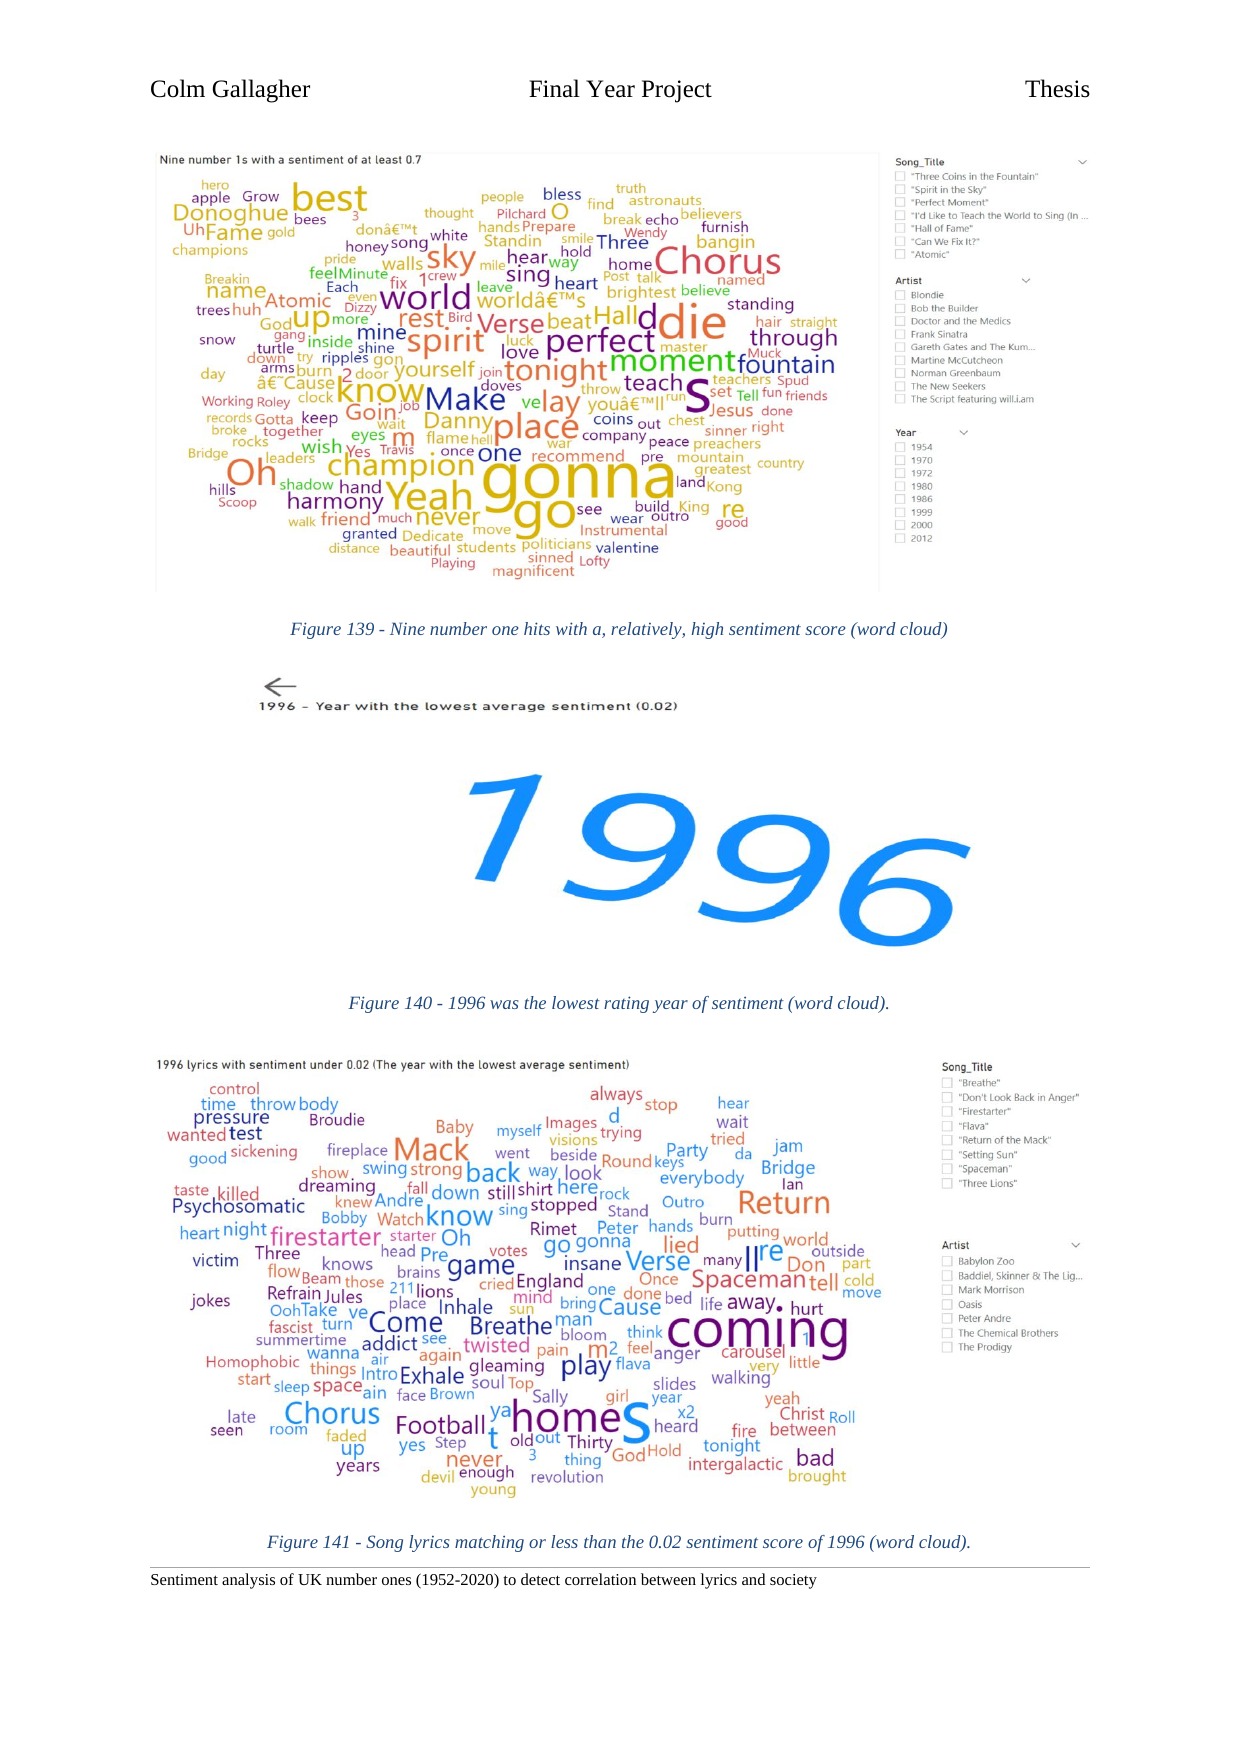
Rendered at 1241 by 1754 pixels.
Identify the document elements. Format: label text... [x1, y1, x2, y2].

text Figure 141 - Song lyrics matching or less than the 0.02 sentiment score of 1996 (word cloud). [150, 1531, 1090, 1552]
picture [150, 150, 1090, 592]
picture [247, 671, 994, 965]
text Figure 139 - Nine number one hits with a, relatively, high sentiment score (word cloud) [150, 618, 1090, 640]
text Figure 140 - 1996 was the lowest rating year of sentiment (word cloud). [150, 992, 1090, 1013]
picture [150, 1045, 1090, 1504]
